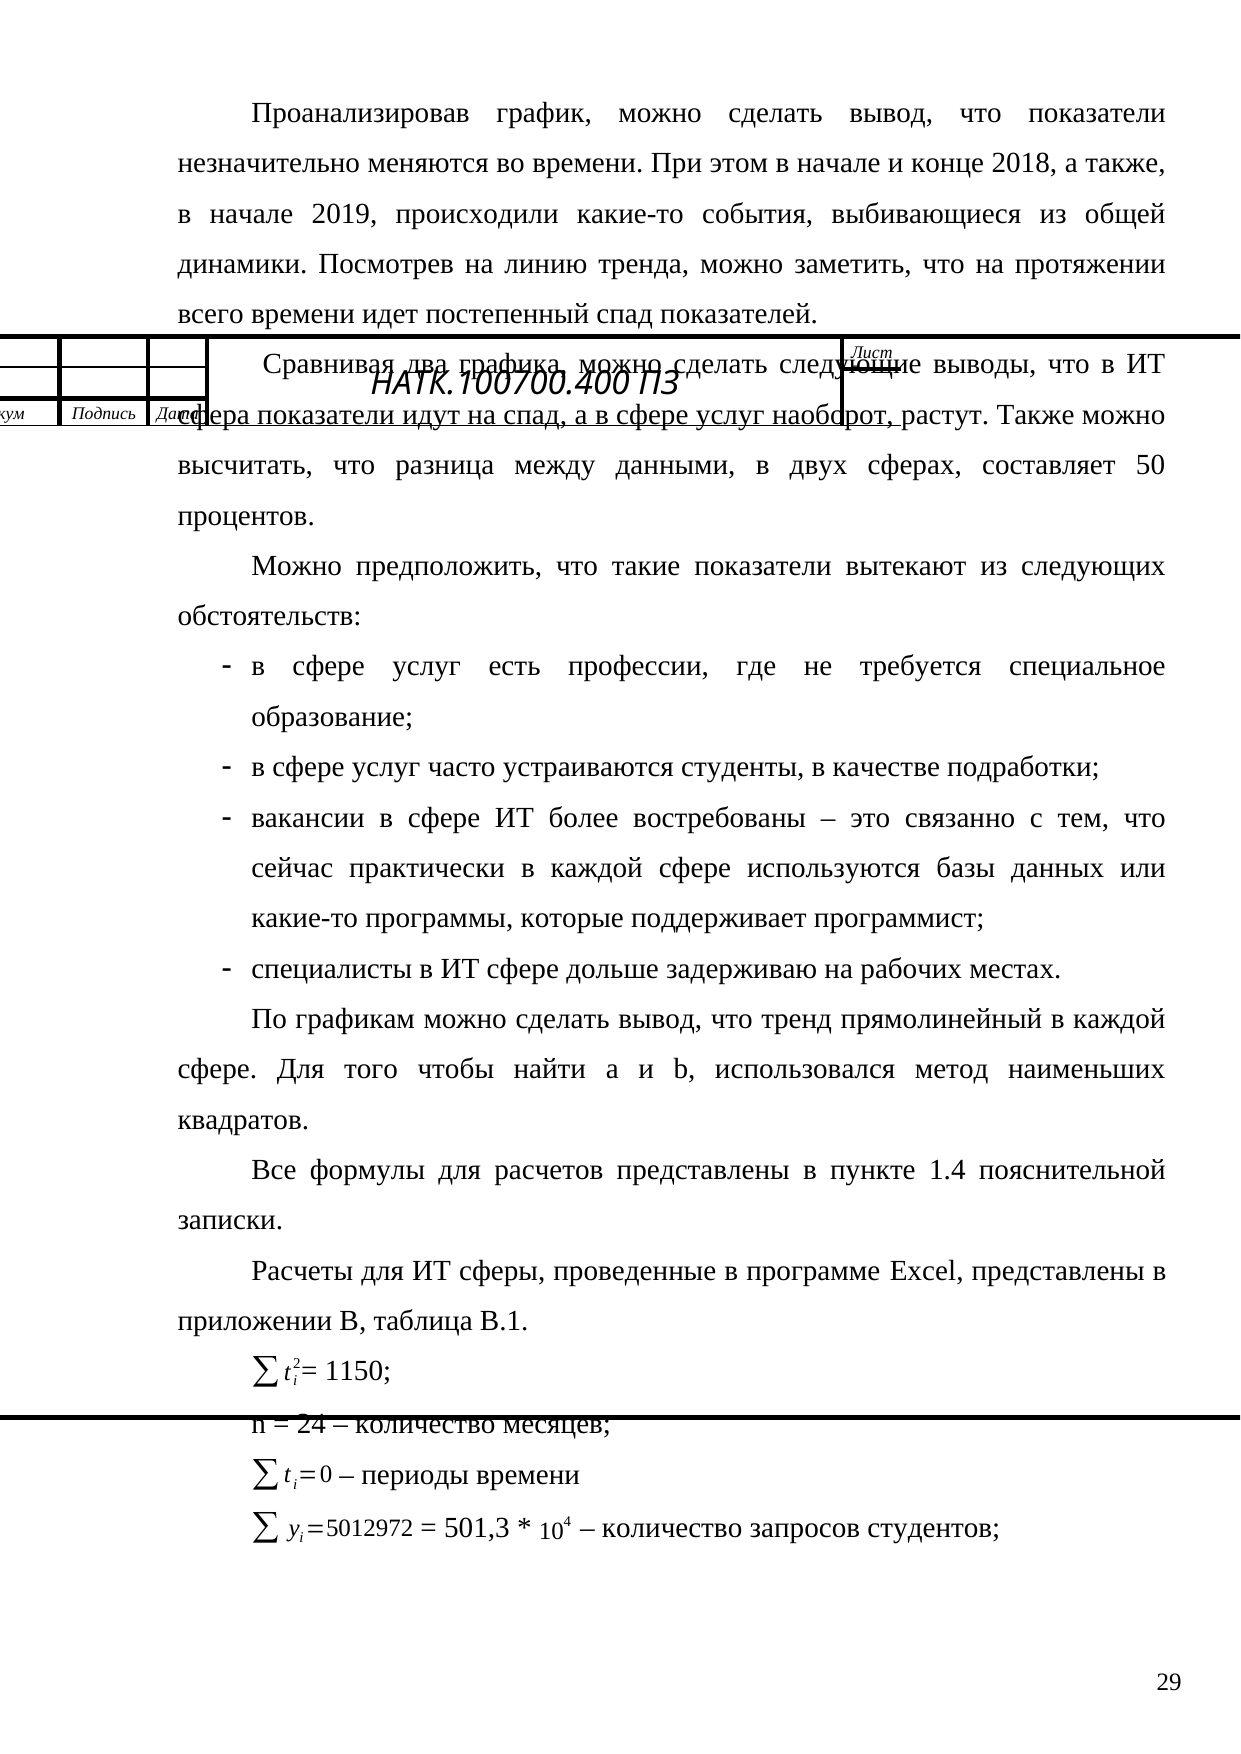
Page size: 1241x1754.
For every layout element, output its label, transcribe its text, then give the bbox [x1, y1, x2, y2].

list Сравнивая два графика, можно сделать следующие выводы, что в ИТ сфера показатели идут на спад, а в сфере услуг наоборот, растут. Также можно высчитать, что разница между данными, в двух сферах, составляет 50 процентов. [177, 347, 1167, 531]
list – периоды времени [177, 1457, 1167, 1493]
list n = 24 – количество месяцев; [177, 1407, 1167, 1440]
text По графикам можно сделать вывод, что тренд прямолинейный в каждой сфере. Для того чтобы найти a и b, использовался метод наименьших квадратов. [177, 1001, 1167, 1135]
text Все формулы для расчетов представлены в пункте 1.4 пояснительной записки. [177, 1152, 1167, 1236]
list специалисты в ИТ сфере дольше задерживаю на рабочих местах. [222, 951, 1167, 984]
list в сфере услуг есть профессии, где не требуется специальное образование; [222, 648, 1167, 732]
list Можно предположить, что такие показатели вытекают из следующих обстоятельств: [177, 548, 1167, 632]
list в сфере услуг часто устраиваются студенты, в качестве подработки; [222, 749, 1167, 783]
list вакансии в сфере ИТ более востребованы – это связанно с тем, что сейчас практически в каждой сфере используются базы данных или какие-то программы, которые поддерживает программист; [222, 800, 1167, 934]
list Расчеты для ИТ сферы, проведенные в программе Excel, представлены в приложении В, таблица В.1. [177, 1253, 1167, 1337]
list = 1150; [177, 1353, 1167, 1390]
list Проанализировав график, можно сделать вывод, что показатели незначительно меняются во времени. При этом в начале и конце 2018, а также, в начале 2019, происходили какие-то события, выбивающиеся из общей динамики. Посмотрев на линию тренда, можно заметить, что на протяжении всего времени идет постепенный спад показателей. [177, 95, 1167, 330]
list = 501,3 * – количество запросов студентов; [177, 1510, 1167, 1546]
